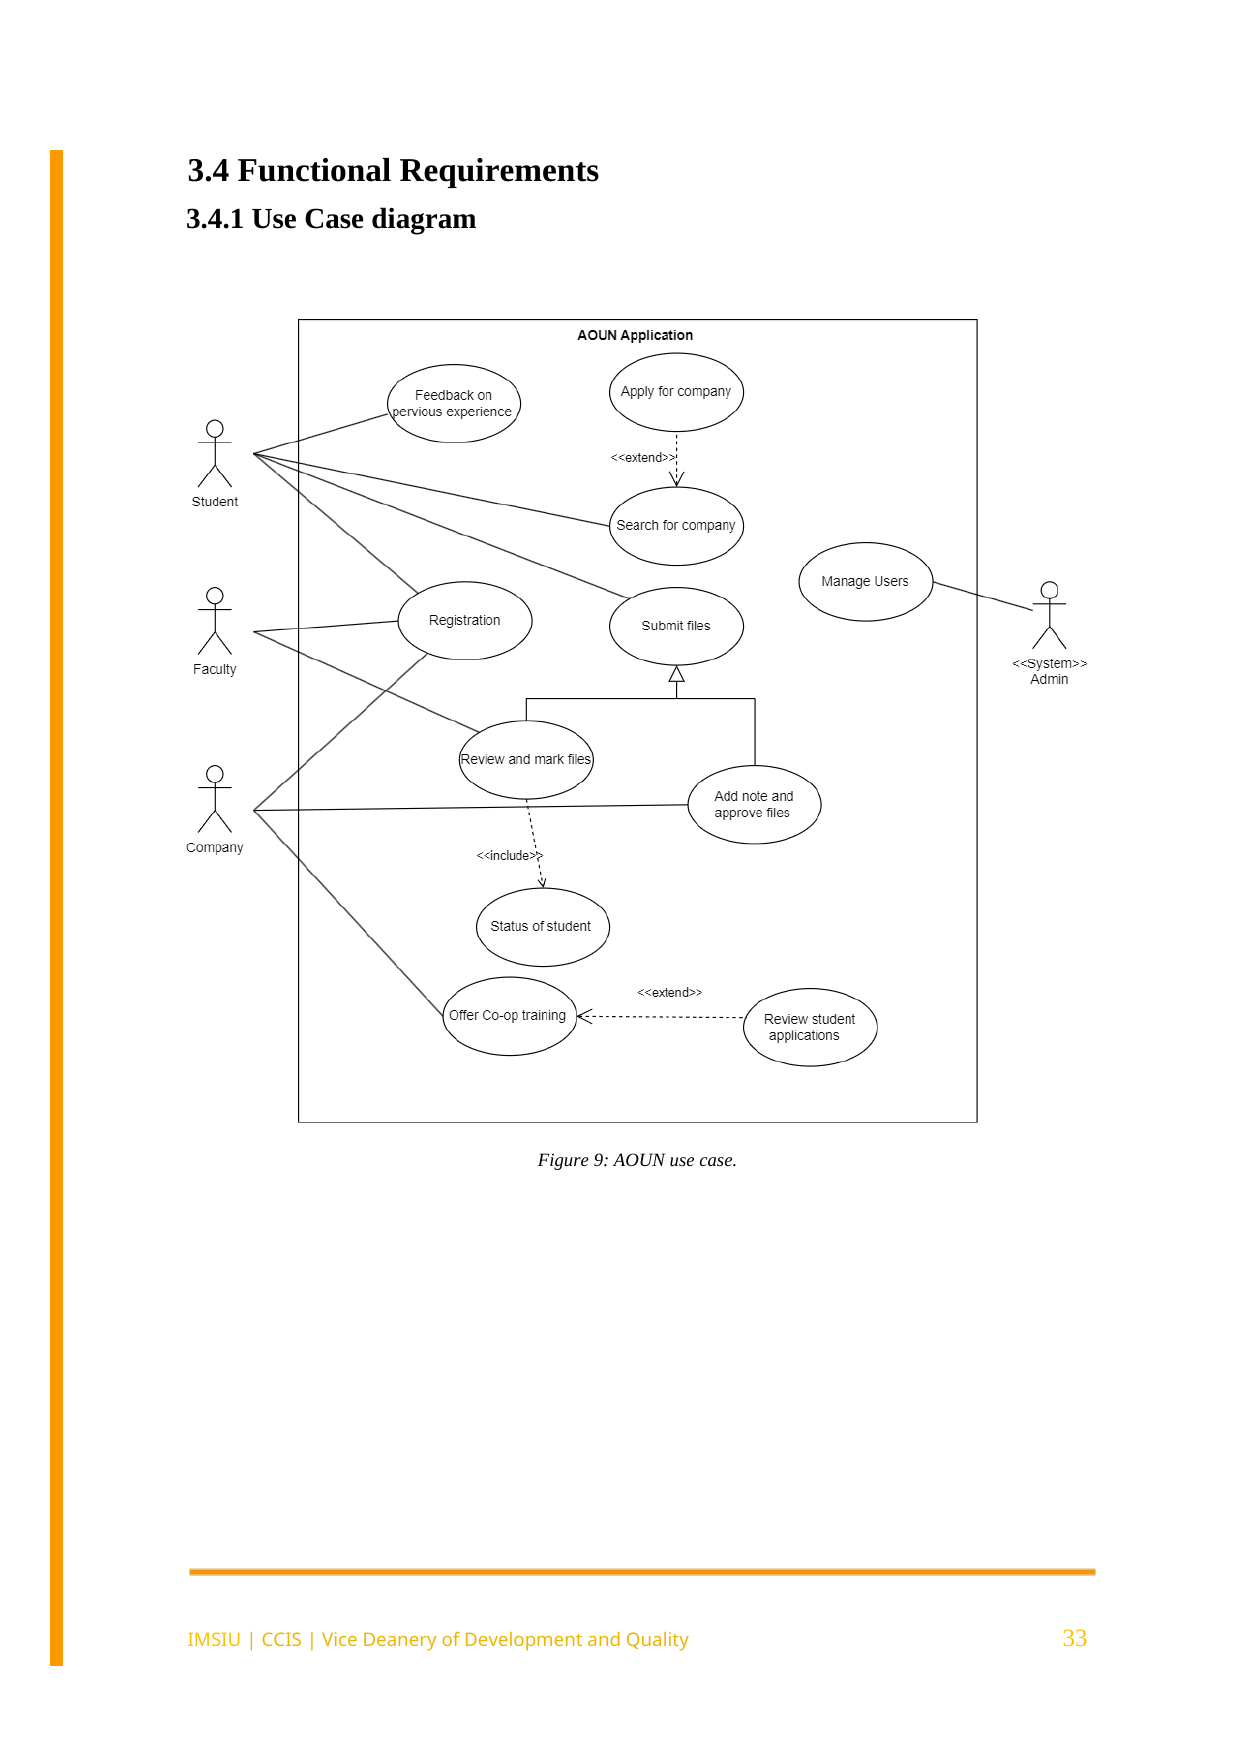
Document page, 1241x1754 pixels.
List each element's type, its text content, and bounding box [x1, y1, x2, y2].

picture [186, 319, 1088, 1123]
text Figure 9: AOUN use case. [186, 1149, 1090, 1171]
picture [187, 1567, 1100, 1576]
subtitle 3.4.1 Use Case diagram [186, 201, 1092, 234]
subtitle 3.4 Functional Requirements [187, 150, 1092, 188]
